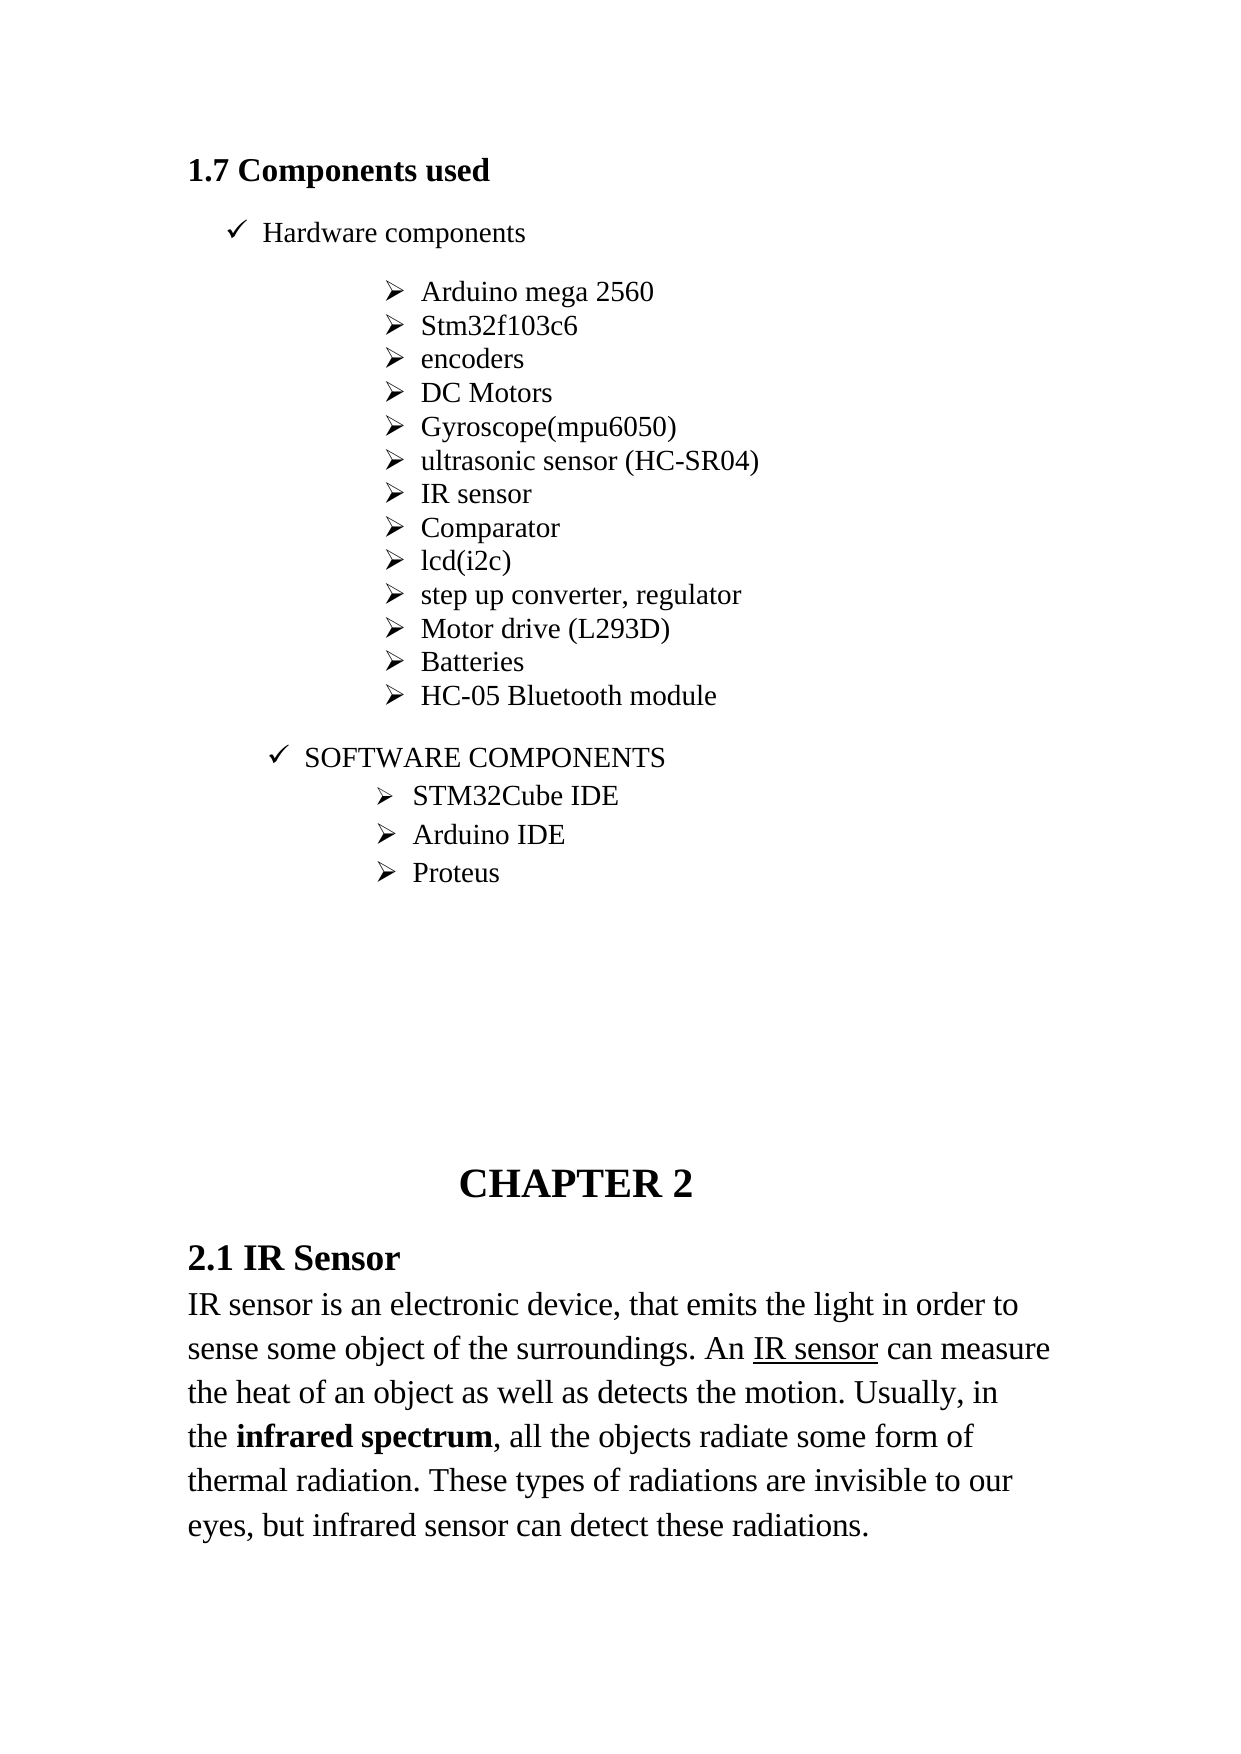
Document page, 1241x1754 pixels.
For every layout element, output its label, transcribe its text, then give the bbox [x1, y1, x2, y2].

list DC Motors [383, 375, 1053, 409]
list Comparator [383, 510, 1053, 543]
list IR sensor [383, 476, 1053, 510]
text 1.7 Components used [187, 150, 1053, 188]
list encoders [383, 342, 1053, 375]
list Proteus [375, 856, 1053, 889]
list Arduino IDE [375, 817, 1053, 851]
subtitle 2.1 IR Sensor [187, 1235, 1053, 1278]
list HC-05 Bluetooth module [383, 678, 1053, 712]
list Motor drive (L293D) [383, 611, 1053, 644]
list SOFTWARE COMPONENTS [267, 740, 1053, 773]
list step up converter, regulator [383, 577, 1053, 611]
list Hardware components [225, 215, 1053, 248]
text CHAPTER 2 [187, 1159, 1053, 1207]
list ultrasonic sensor (HC-SR04) [383, 443, 1053, 476]
text IR sensor is an electronic device, that emits the light in order to sense some object of the surroundings. An IR sensor can measure the heat of an object as well as detects the motion. Usually, in the infrared spectrum, all the objects radiate some form of thermal radiation. These types of radiations are invisible to our eyes, but infrared sensor can detect these radiations. [187, 1284, 1053, 1543]
list Batteries [383, 644, 1053, 678]
list lcd(i2c) [383, 543, 1053, 577]
list STM32Cube IDE [375, 778, 1053, 812]
list Gyroscope(mpu6050) [383, 409, 1053, 443]
list Stm32f103c6 [383, 308, 1053, 342]
list Arduino mega 2560 [383, 274, 1053, 308]
